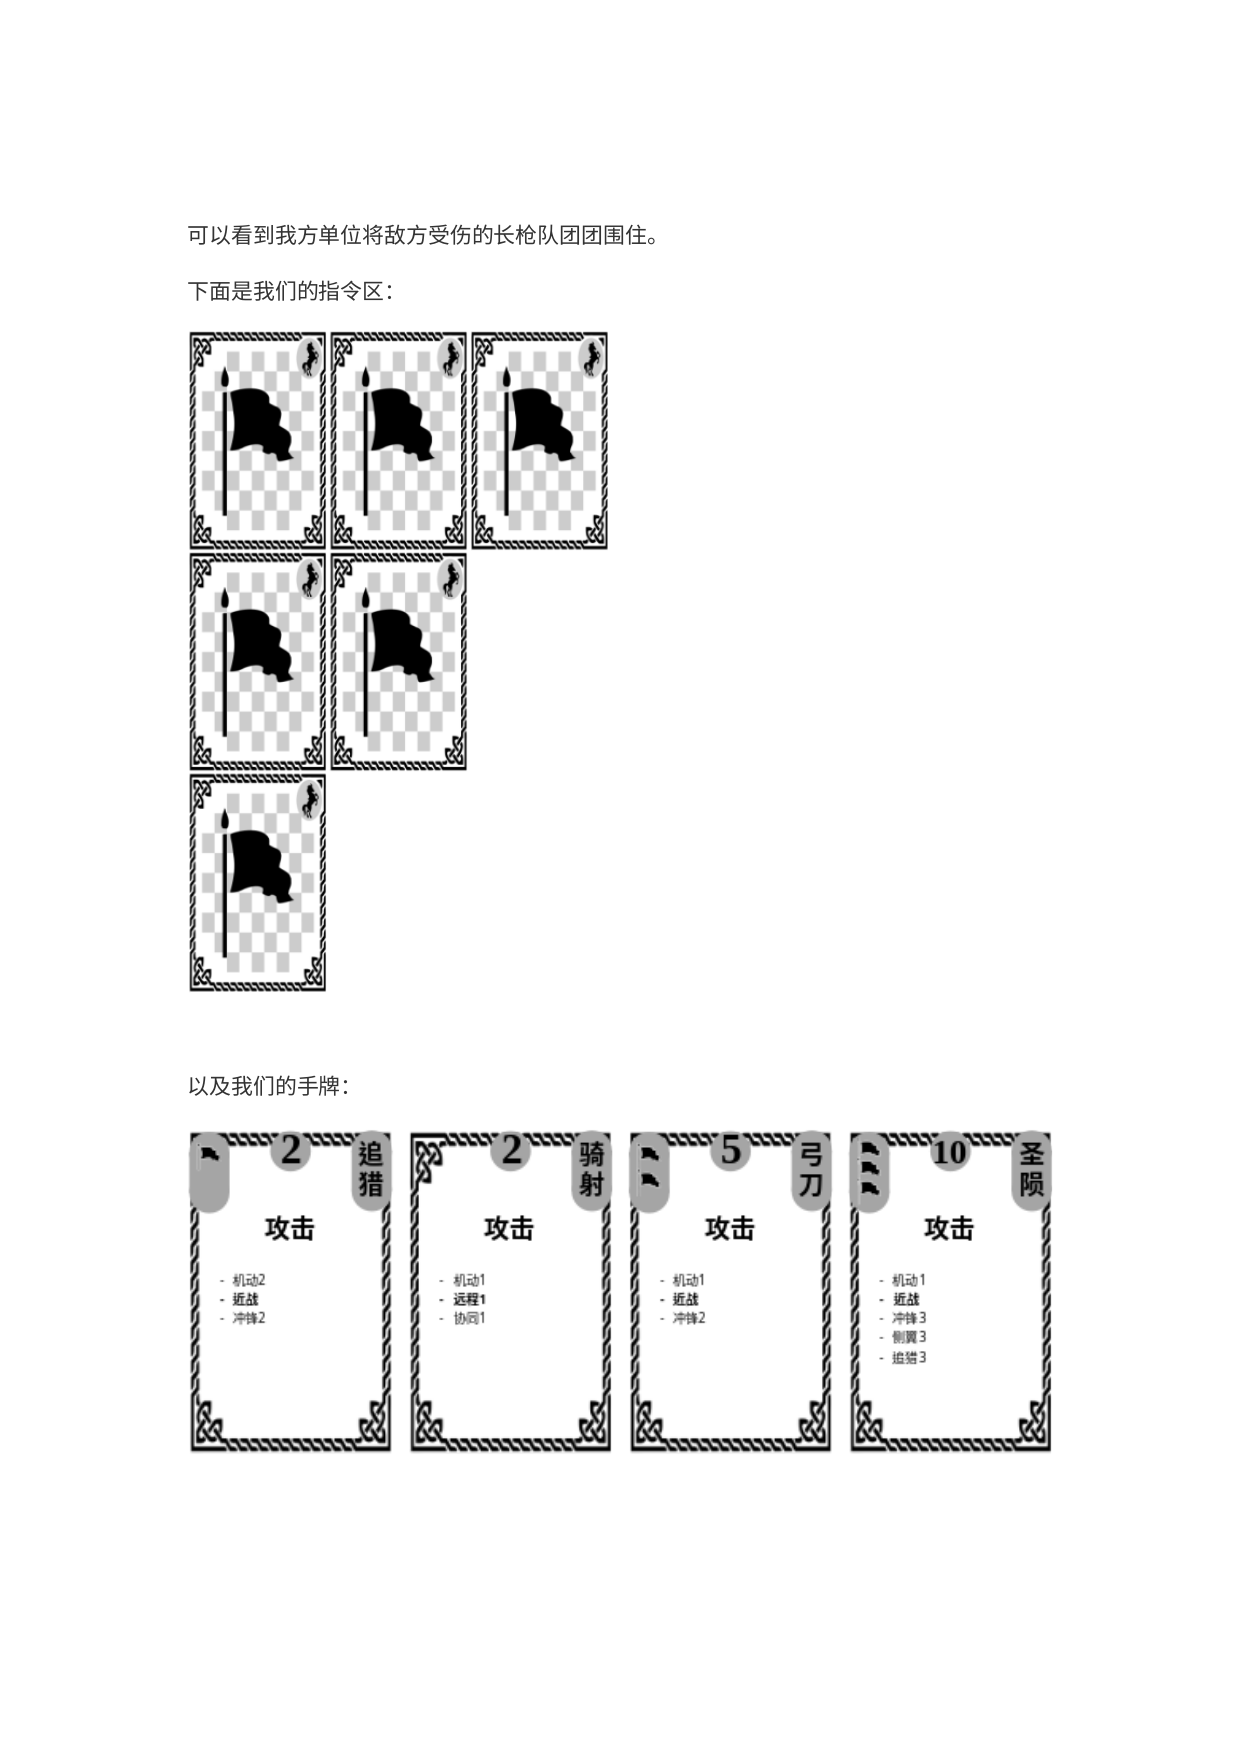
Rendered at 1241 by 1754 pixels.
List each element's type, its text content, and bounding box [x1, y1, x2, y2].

text 下面是我们的指令区： [187, 274, 1053, 306]
text 可以看到我方单位将敌方受伤的长枪队团团围住。 [187, 218, 1053, 250]
text 以及我们的手牌： [187, 1068, 1053, 1101]
